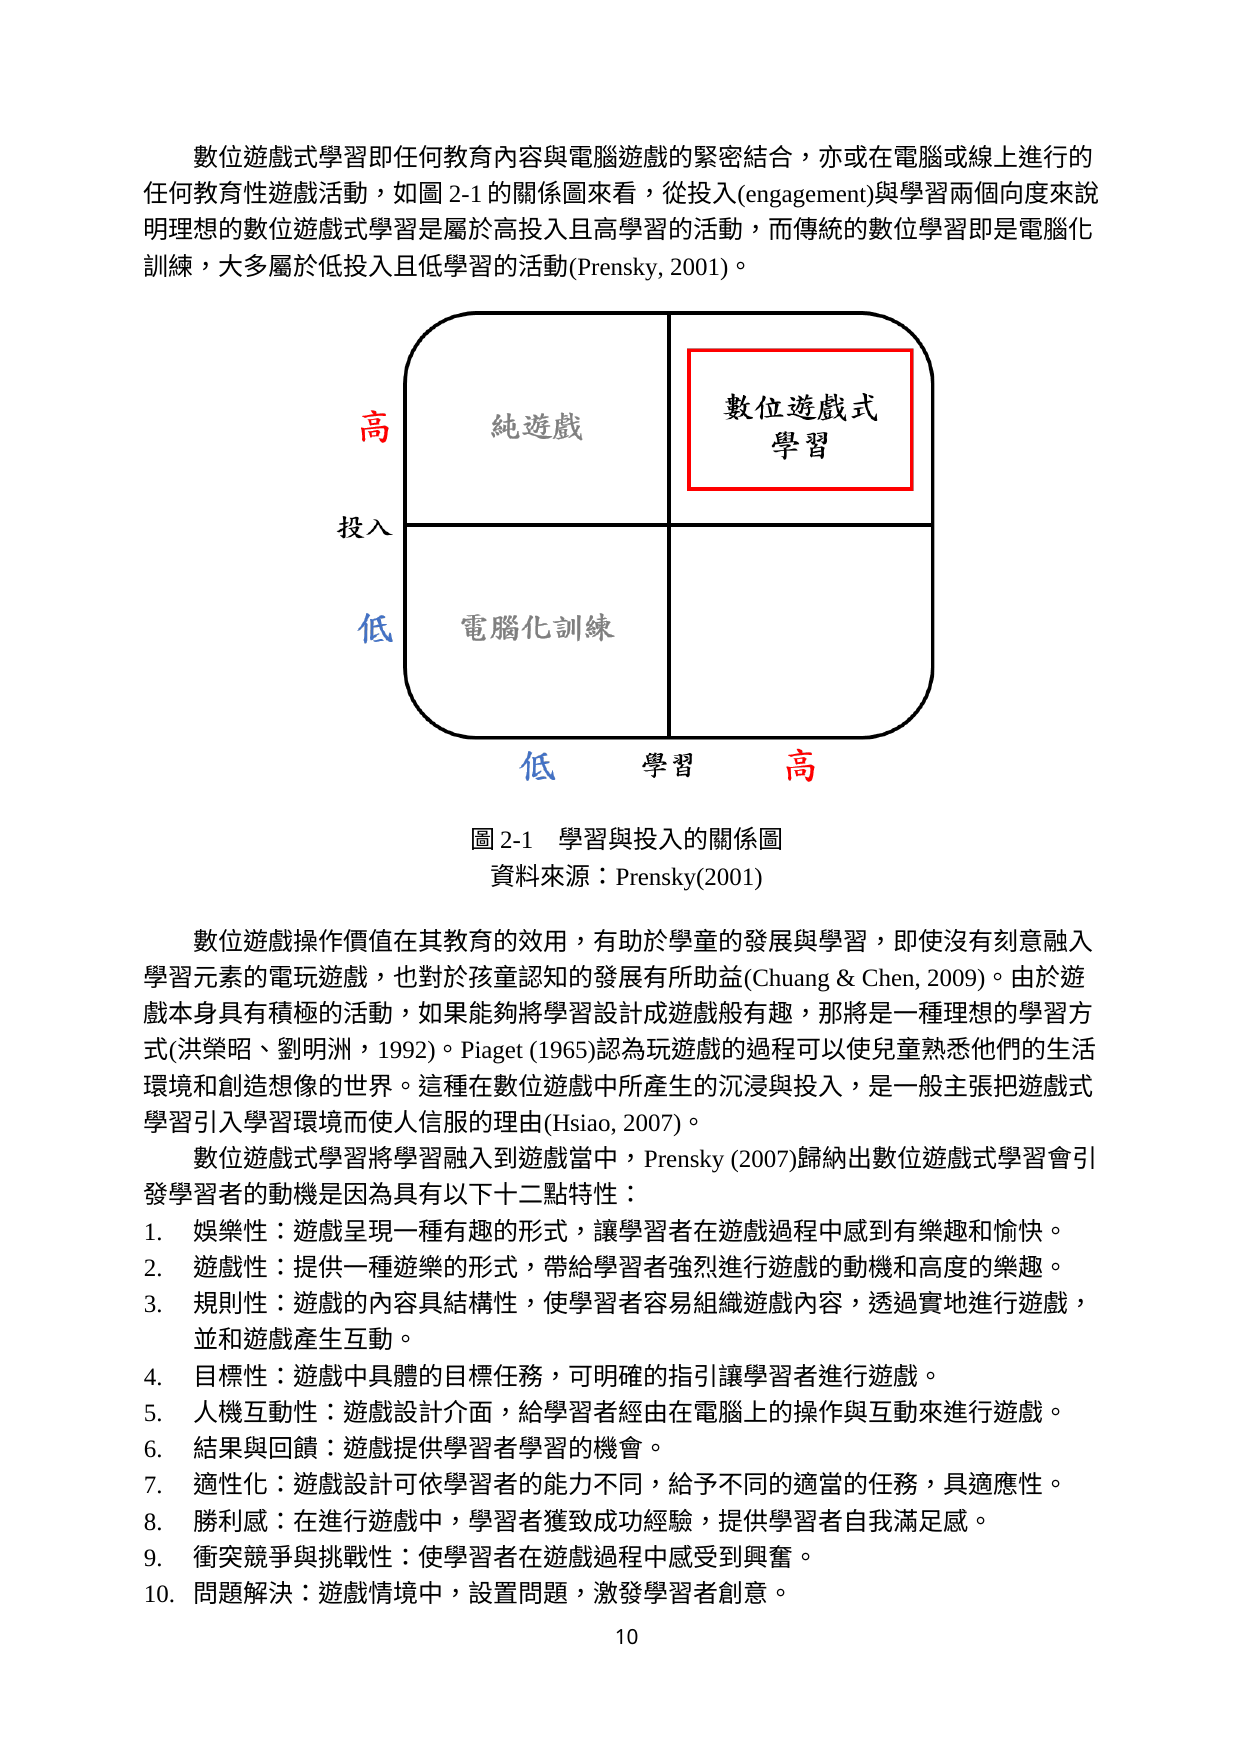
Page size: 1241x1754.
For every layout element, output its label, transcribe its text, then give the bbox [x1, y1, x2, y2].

text 數位遊戲操作價值在其教育的效用，有助於學童的發展與學習，即使沒有刻意融入學習元素的電玩遊戲，也對於孩童認知的發展有所助益(Chuang & Chen, 2009)。由於遊戲本身具有積極的活動，如果能夠將學習設計成遊戲般有趣，那將是一種理想的學習方式(洪榮昭、劉明洲，1992)。Piaget (1965)認為玩遊戲的過程可以使兒童熟悉他們的生活環境和創造想像的世界。這種在數位遊戲中所產生的沉浸與投入，是一般主張把遊戲式學習引入學習環境而使人信服的理由(Hsiao, 2007)。 [144, 921, 1109, 1138]
list 問題解決：遊戲情境中，設置問題，激發學習者創意。 [144, 1573, 1109, 1610]
picture [318, 311, 935, 808]
list 娛樂性：遊戲呈現一種有趣的形式，讓學習者在遊戲過程中感到有樂趣和愉快。 [144, 1211, 1109, 1247]
list 勝利感：在進行遊戲中，學習者獲致成功經驗，提供學習者自我滿足感。 [144, 1501, 1109, 1537]
list 衝突競爭與挑戰性：使學習者在遊戲過程中感受到興奮。 [144, 1537, 1109, 1573]
text 數位遊戲式學習即任何教育內容與電腦遊戲的緊密結合，亦或在電腦或線上進行的任何教育性遊戲活動，如圖2-1的關係圖來看，從投入(engagement)與學習兩個向度來說明理想的數位遊戲式學習是屬於高投入且高學習的活動，而傳統的數位學習即是電腦化訓練，大多屬於低投入且低學習的活動(Prensky, 2001)。 [144, 137, 1109, 282]
list 遊戲性：提供一種遊樂的形式，帶給學習者強烈進行遊戲的動機和高度的樂趣。 [144, 1247, 1109, 1283]
list 結果與回饋：遊戲提供學習者學習的機會。 [144, 1428, 1109, 1465]
text 圖2-1 學習與投入的關係圖 [144, 820, 1109, 856]
text 資料來源：Prensky(2001) [144, 856, 1109, 892]
list 規則性：遊戲的內容具結構性，使學習者容易組織遊戲內容，透過實地進行遊戲，並和遊戲產生互動。 [144, 1283, 1109, 1356]
list 適性化：遊戲設計可依學習者的能力不同，給予不同的適當的任務，具適應性。 [144, 1465, 1109, 1501]
list 人機互動性：遊戲設計介面，給學習者經由在電腦上的操作與互動來進行遊戲。 [144, 1392, 1109, 1428]
text 數位遊戲式學習將學習融入到遊戲當中，Prensky (2007)歸納出數位遊戲式學習會引發學習者的動機是因為具有以下十二點特性： [144, 1138, 1109, 1211]
list 目標性：遊戲中具體的目標任務，可明確的指引讓學習者進行遊戲。 [144, 1356, 1109, 1392]
